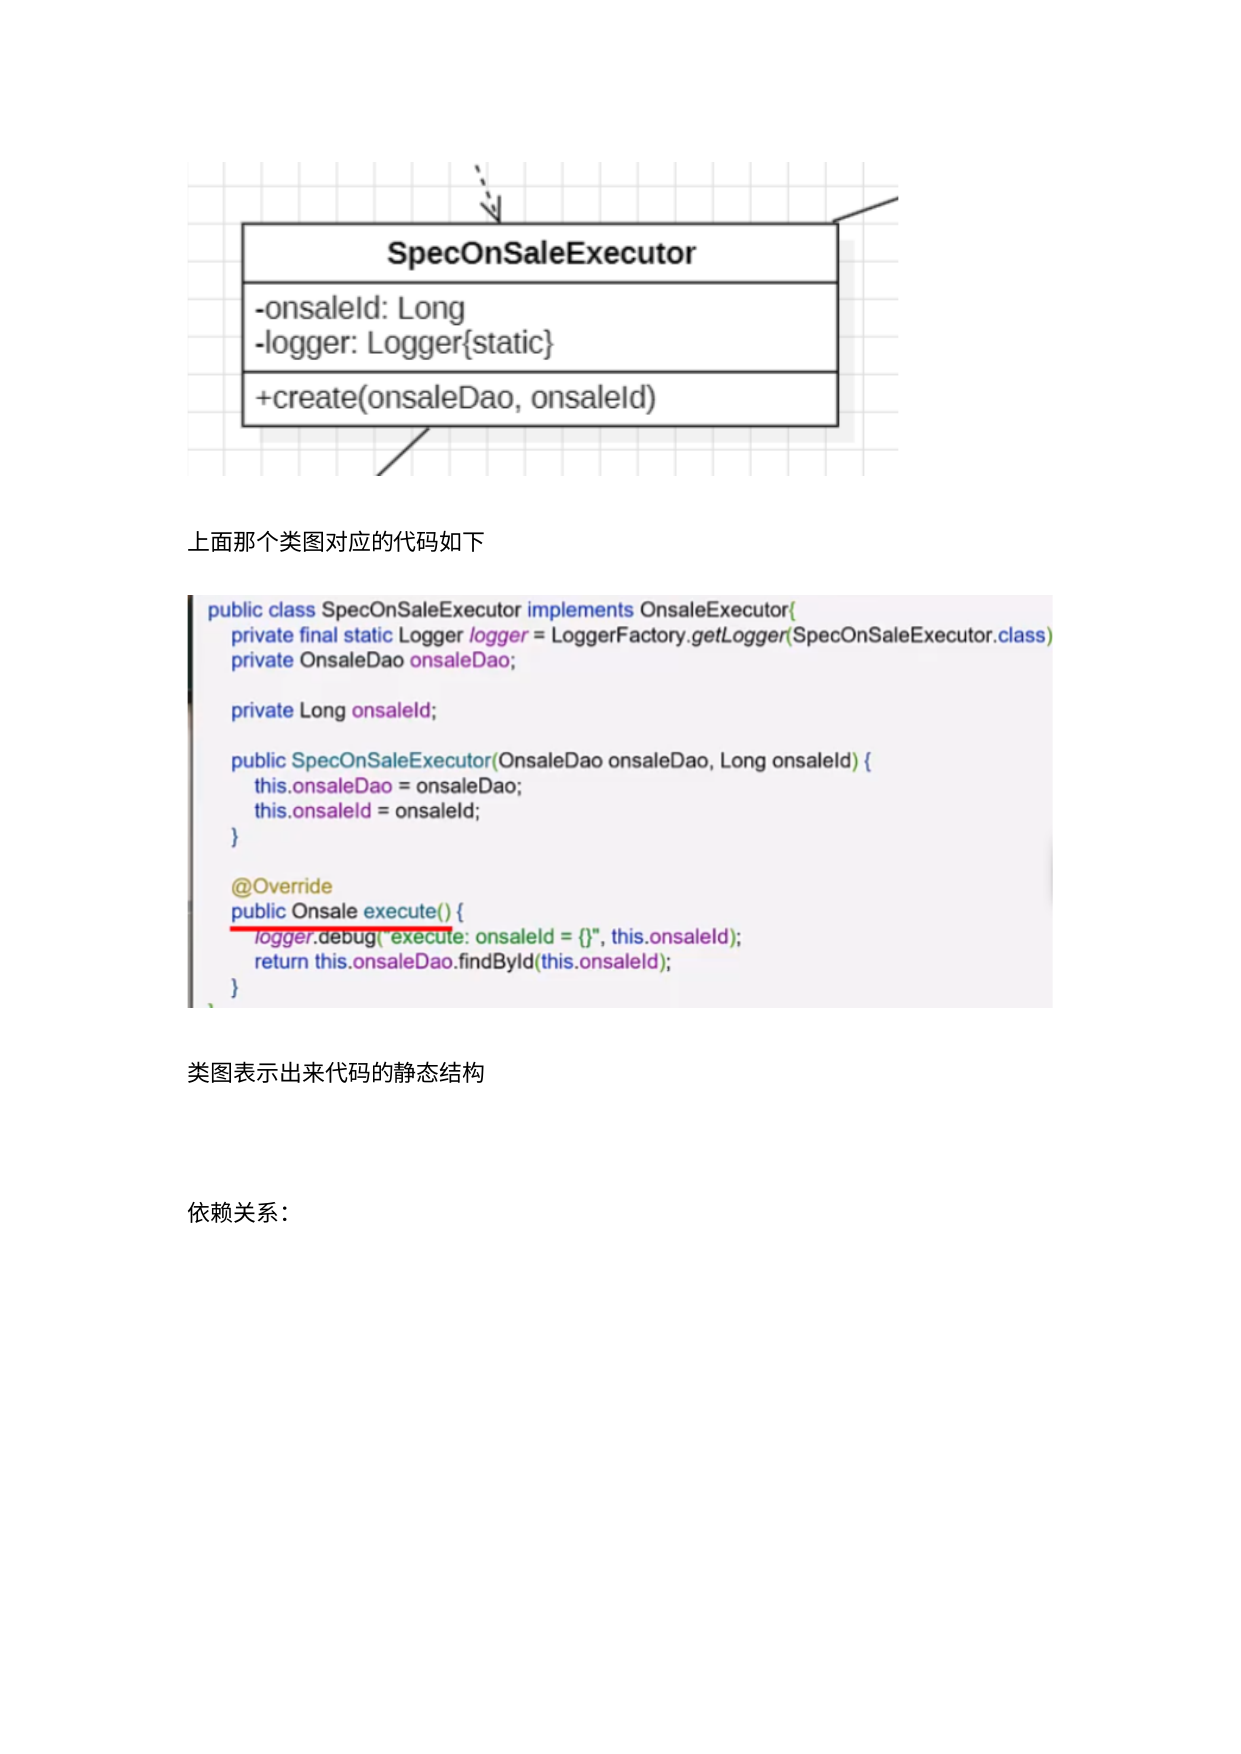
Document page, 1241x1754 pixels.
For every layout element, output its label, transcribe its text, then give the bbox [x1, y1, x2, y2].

text 依赖关系： [187, 1179, 1053, 1244]
text 类图表示出来代码的静态结构 [187, 1039, 1053, 1104]
picture [187, 162, 899, 476]
picture [187, 595, 1053, 1008]
text 上面那个类图对应的代码如下 [187, 508, 1053, 573]
